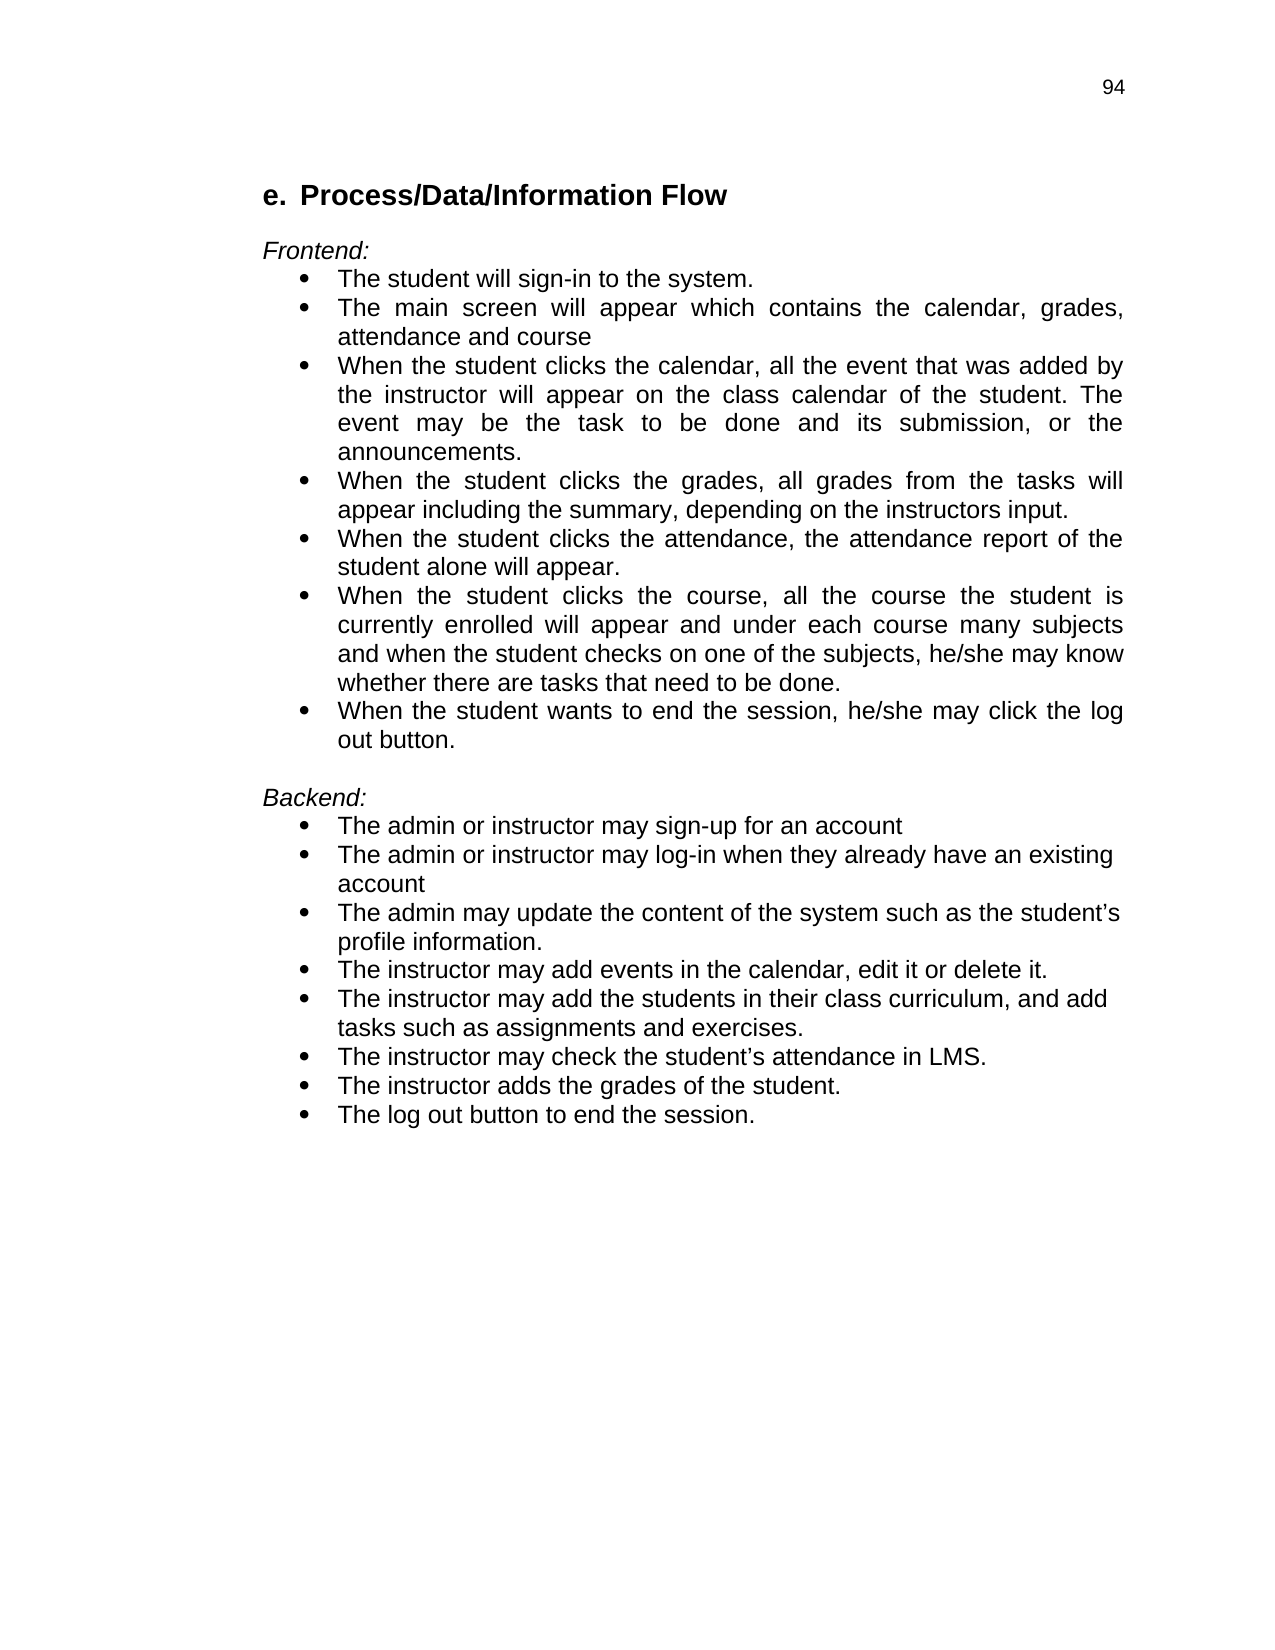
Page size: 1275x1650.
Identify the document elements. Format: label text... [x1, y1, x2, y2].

list When the student clicks the course, all the course the student is currently enrolled will appear and under each course many subjects and when the student checks on one of the subjects, he/she may know whether there are tasks that need to be done. [300, 581, 1125, 696]
list The main screen will appear which contains the calendar, grades, attendance and course [300, 293, 1125, 351]
list The instructor may check the student’s attendance in LMS. [300, 1042, 1125, 1071]
list The log out button to end the session. [300, 1099, 1125, 1128]
list When the student clicks the grades, all grades from the tasks will appear including the summary, depending on the instructors input. [300, 466, 1125, 523]
list The student will sign-in to the system. [300, 264, 1125, 293]
list The instructor adds the grades of the student. [300, 1071, 1125, 1099]
list The admin or instructor may sign-up for an account [300, 811, 1125, 840]
list The instructor may add events in the calendar, edit it or delete it. [300, 955, 1125, 984]
list The instructor may add the students in their class curriculum, and add tasks such as assignments and exercises. [300, 984, 1125, 1042]
list When the student clicks the calendar, all the event that was added by the instructor will appear on the class calendar of the student. The event may be the task to be done and its submission, or the announcements. [300, 351, 1125, 466]
list The admin may update the content of the system such as the student’s profile information. [300, 898, 1125, 955]
subtitle Process/Data/Information Flow [262, 178, 1125, 212]
list When the student wants to end the session, he/she may click the log out button. [300, 696, 1125, 754]
list The admin or instructor may log-in when they already have an existing account [300, 840, 1125, 898]
text Frontend: [262, 236, 1125, 264]
list When the student clicks the attendance, the attendance report of the student alone will appear. [300, 523, 1125, 581]
text Backend: [262, 783, 1125, 811]
